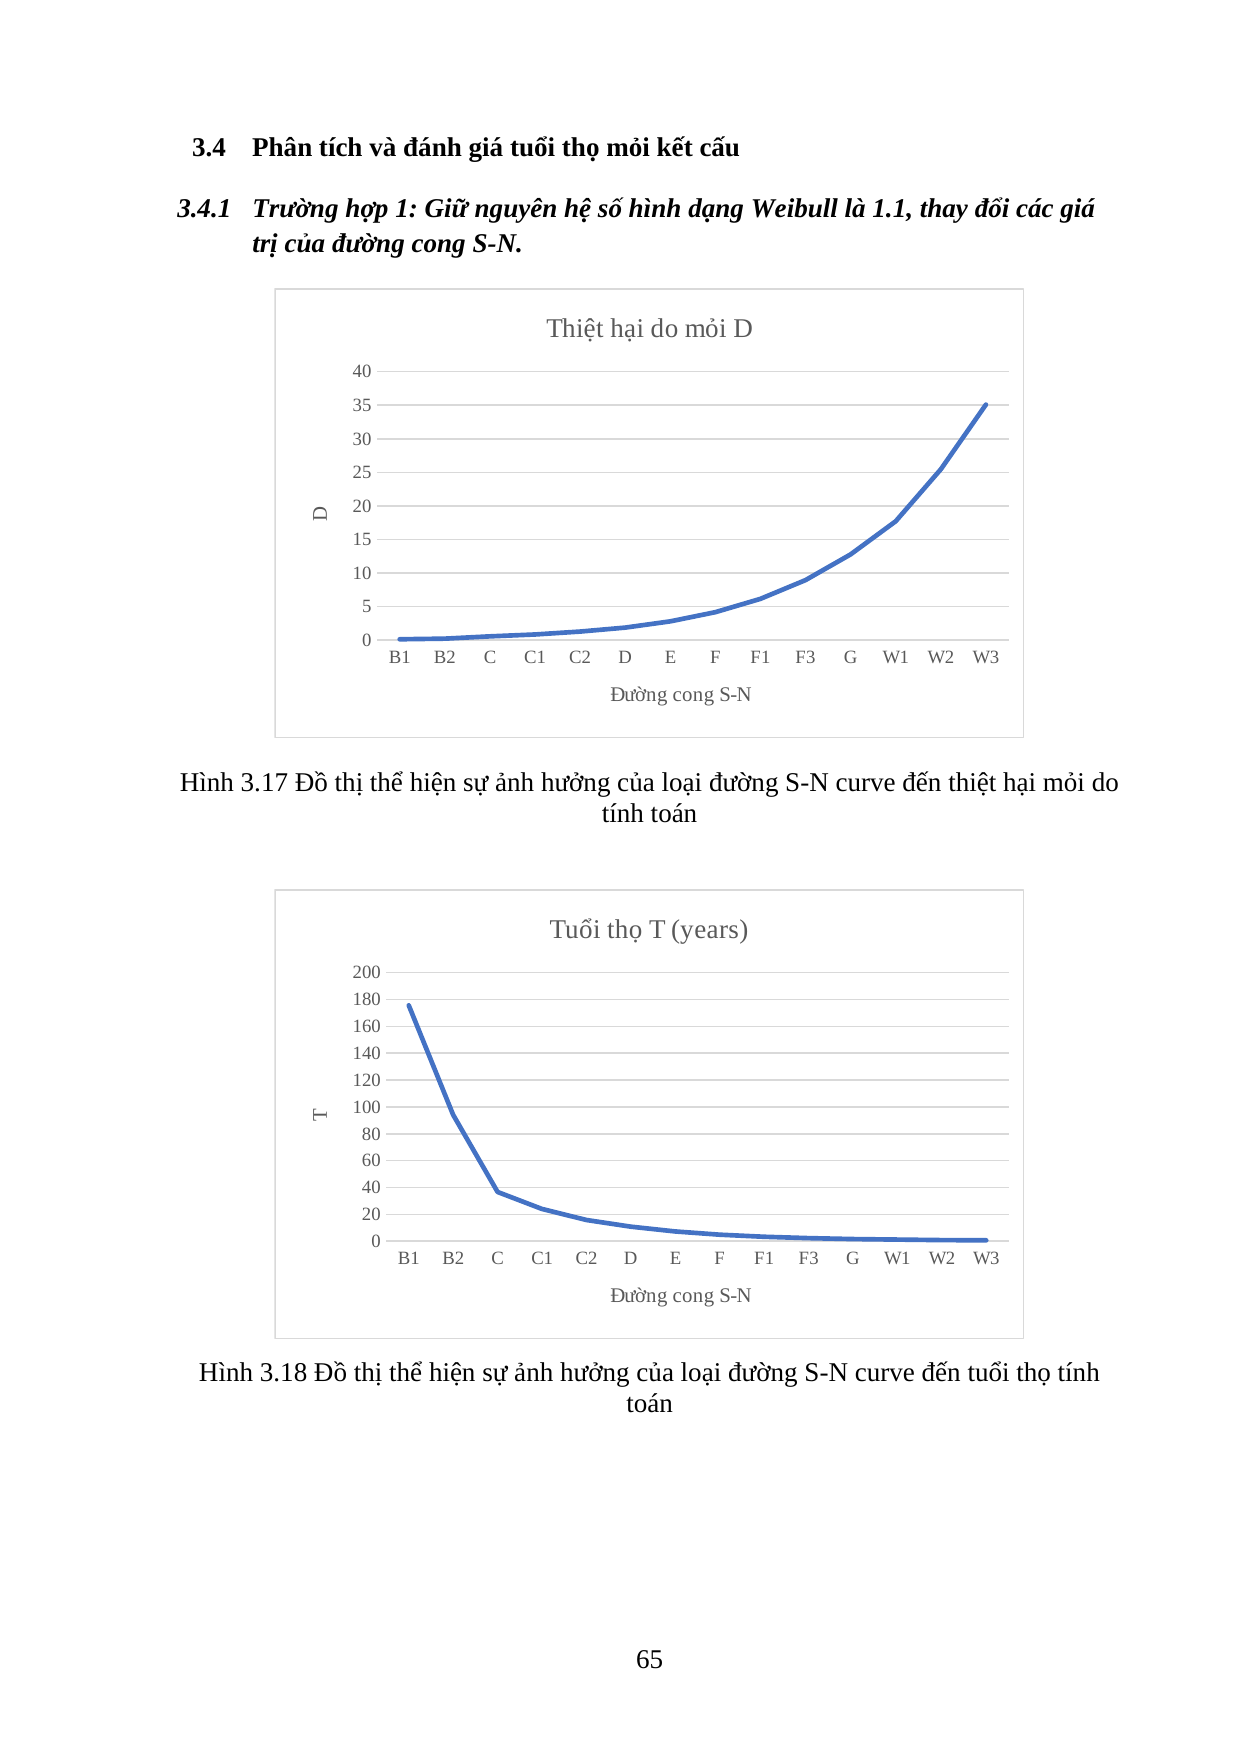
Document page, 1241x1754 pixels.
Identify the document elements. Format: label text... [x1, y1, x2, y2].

subtitle Trường hợp 1: Giữ nguyên hệ số hình dạng Weibull là 1.1, thay đổi các giá trị của đường cong S-N. [177, 192, 1122, 259]
subtitle Phân tích và đánh giá tuổi thọ mỏi kết cấu [192, 131, 1122, 162]
